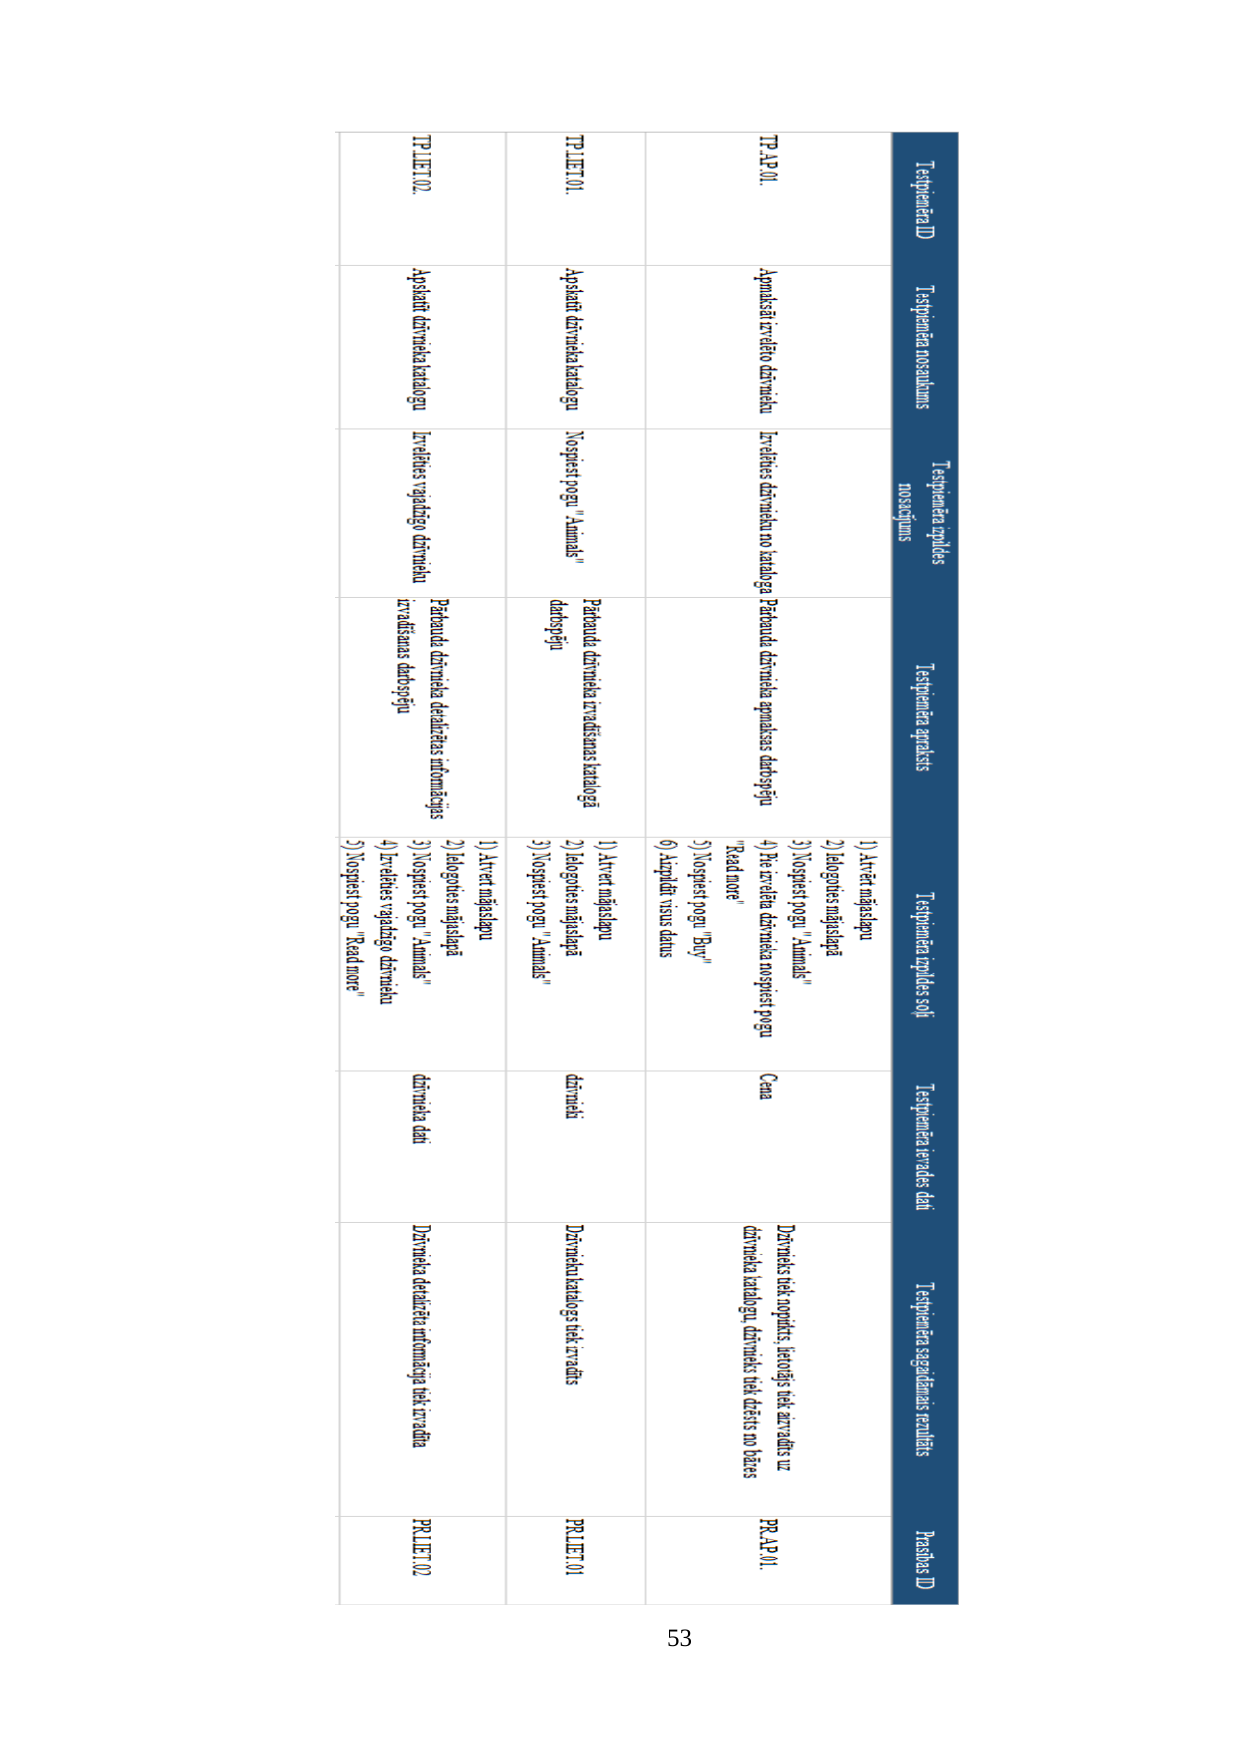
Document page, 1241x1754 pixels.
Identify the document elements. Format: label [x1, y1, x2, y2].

picture [335, 133, 958, 1604]
